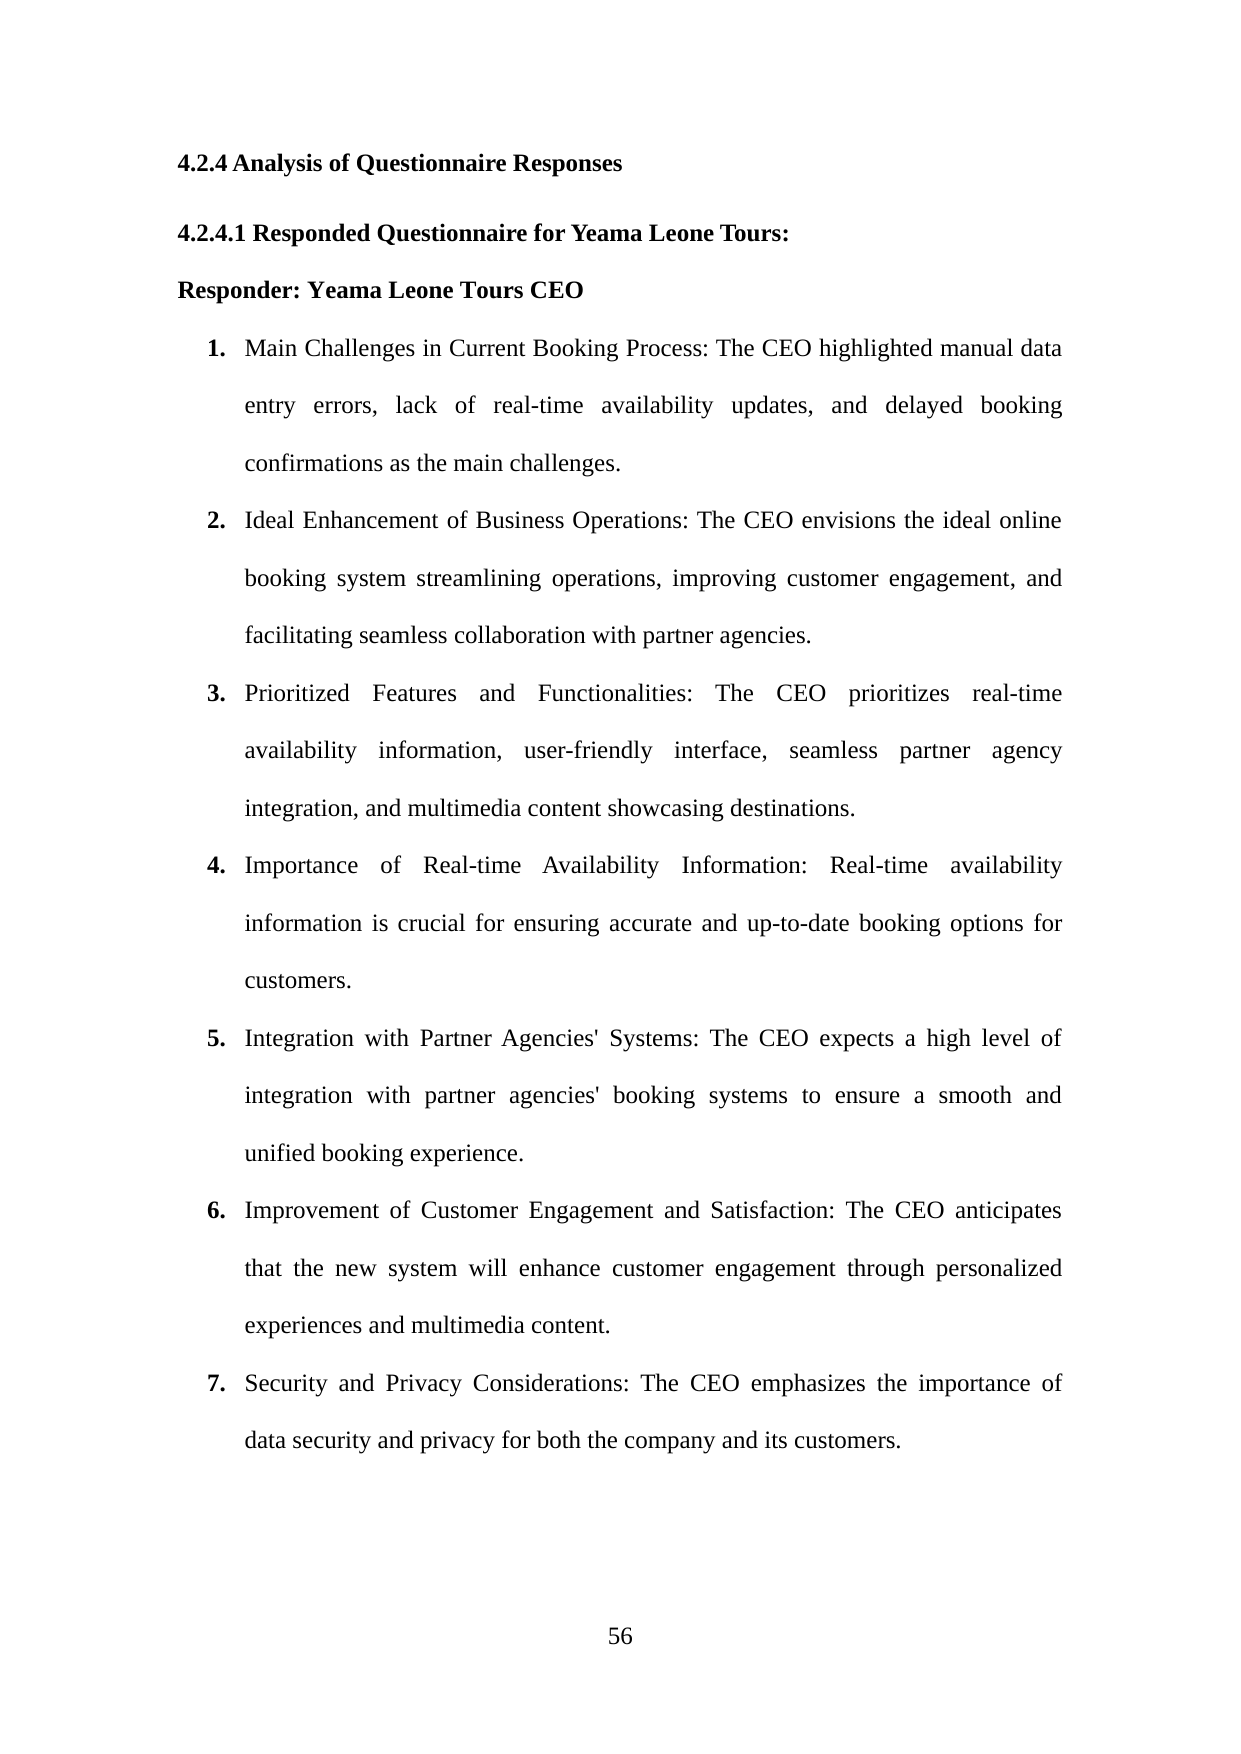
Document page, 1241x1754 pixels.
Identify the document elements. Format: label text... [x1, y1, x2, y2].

list Improvement of Customer Engagement and Satisfaction: The CEO anticipates that the new system will enhance customer engagement through personalized experiences and multimedia content. [207, 1195, 1063, 1339]
subtitle 4.2.4.1 Responded Questionnaire for Yeama Leone Tours: [177, 218, 1063, 246]
list Integration with Partner Agencies' Systems: The CEO expects a high level of integration with partner agencies' booking systems to ensure a smooth and unified booking experience. [207, 1023, 1063, 1166]
text Responder: Yeama Leone Tours CEO [177, 275, 1063, 304]
list Main Challenges in Current Booking Process: The CEO highlighted manual data entry errors, lack of real-time availability updates, and delayed booking confirmations as the main challenges. [207, 333, 1063, 476]
list Importance of Real-time Availability Information: Real-time availability information is crucial for ensuring accurate and up-to-date booking options for customers. [207, 850, 1063, 994]
list Security and Privacy Considerations: The CEO emphasizes the importance of data security and privacy for both the company and its customers. [207, 1368, 1063, 1454]
subtitle 4.2.4 Analysis of Questionnaire Responses [177, 148, 1063, 176]
list Ideal Enhancement of Business Operations: The CEO envisions the ideal online booking system streamlining operations, improving customer engagement, and facilitating seamless collaboration with partner agencies. [207, 505, 1063, 649]
list Prioritized Features and Functionalities: The CEO prioritizes real-time availability information, user-friendly interface, seamless partner agency integration, and multimedia content showcasing destinations. [207, 678, 1063, 821]
